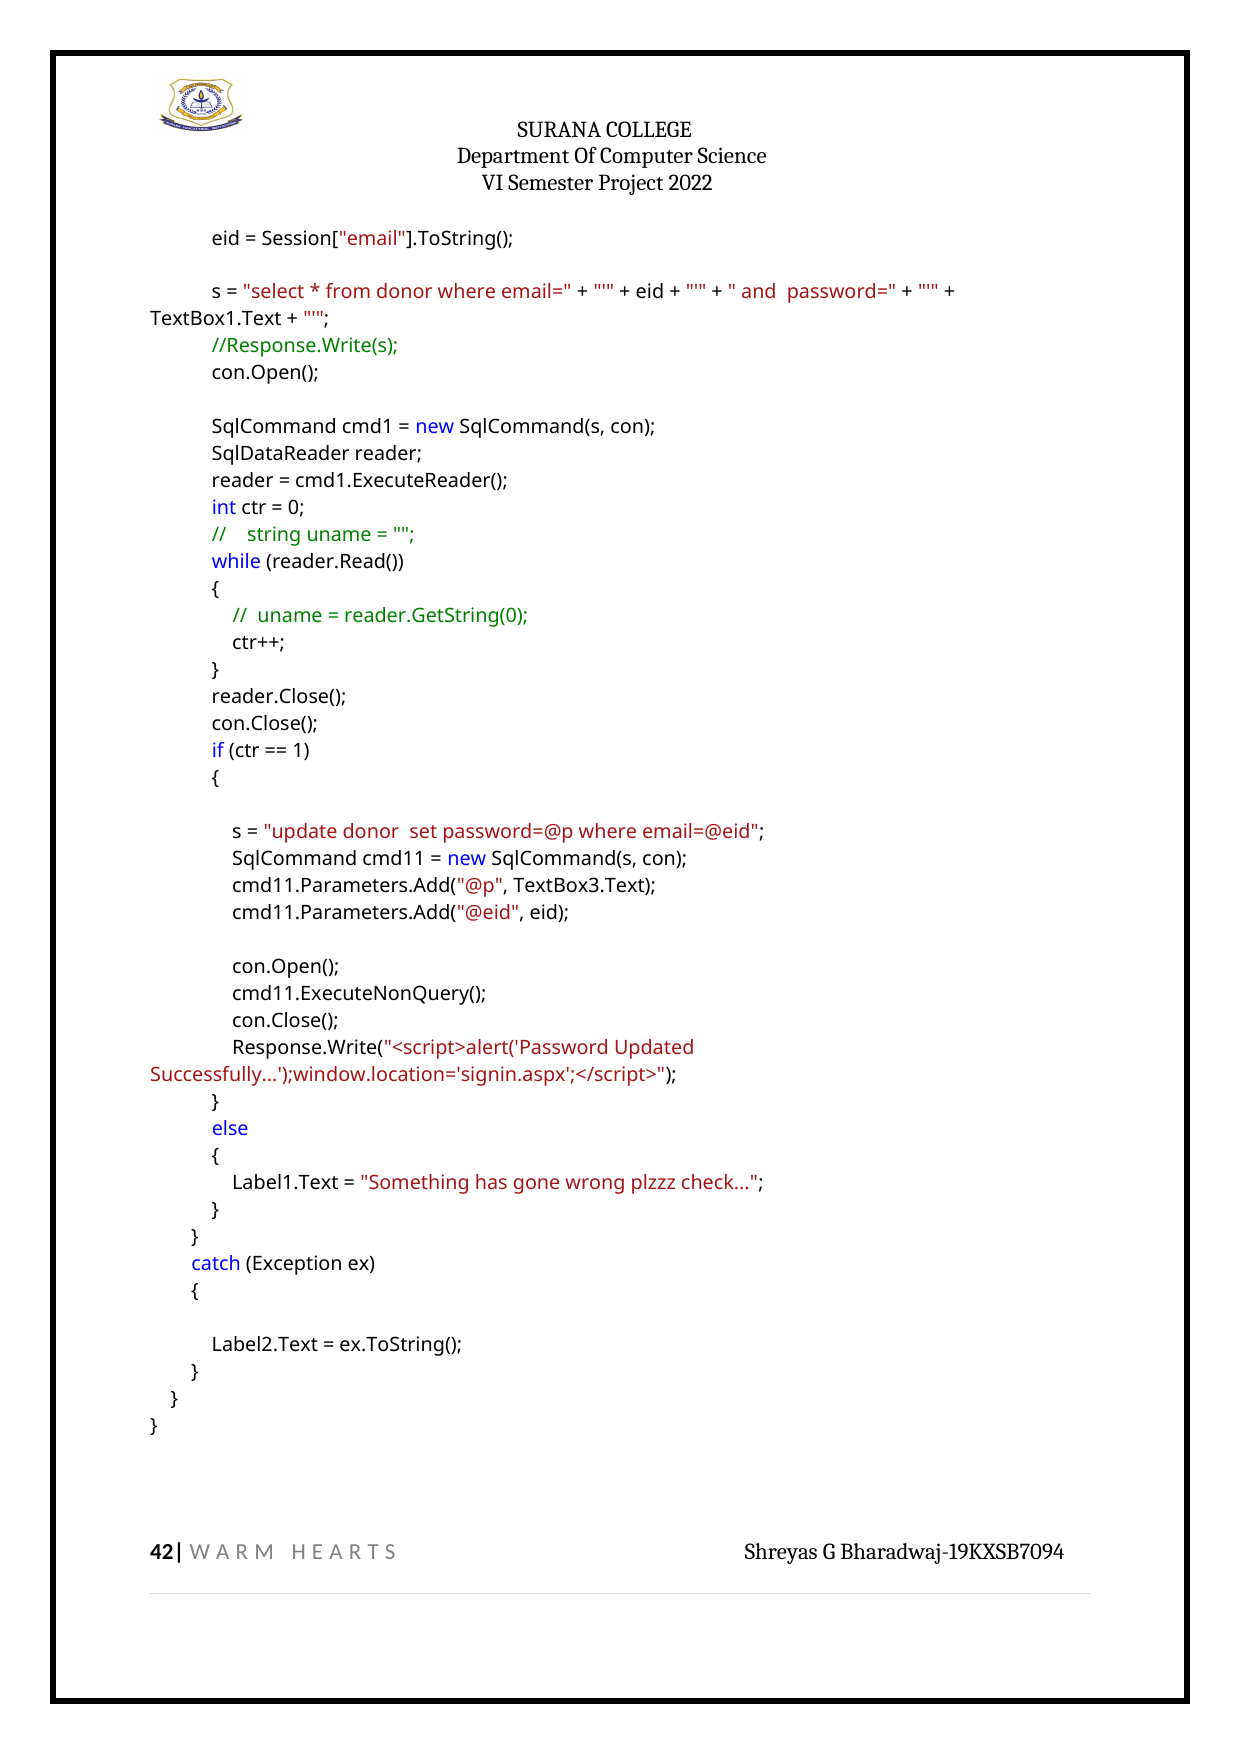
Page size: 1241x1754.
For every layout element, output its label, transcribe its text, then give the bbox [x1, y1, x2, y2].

text Label2.Text = ex.ToString(); [150, 1330, 1090, 1357]
text else [150, 1114, 1090, 1141]
text s = "select * from donor where email=" + "'" + eid + "'" + " and password=" + "'" + TextBox1.Text + "'"; [150, 278, 1090, 332]
text SqlCommand cmd11 = new SqlCommand(s, con); [150, 844, 1090, 871]
text } [150, 655, 1090, 682]
text } [150, 1384, 1090, 1411]
text } [150, 1357, 1090, 1384]
text { [150, 574, 1090, 601]
text cmd11.Parameters.Add("@p", TextBox3.Text); [150, 871, 1090, 898]
text while (reader.Read()) [150, 547, 1090, 574]
text //Response.Write(s); [150, 332, 1090, 359]
text reader.Close(); [150, 682, 1090, 709]
text } [150, 1195, 1090, 1222]
text } [150, 1222, 1090, 1249]
text SqlDataReader reader; [150, 439, 1090, 467]
text eid = Session["email"].ToString(); [150, 224, 1090, 251]
picture [150, 73, 252, 138]
text Response.Write("<script>alert('Password Updated Successfully...');window.location='signin.aspx';</script>"); [150, 1033, 1090, 1087]
text cmd11.ExecuteNonQuery(); [150, 979, 1090, 1006]
text reader = cmd1.ExecuteReader(); [150, 467, 1090, 493]
text cmd11.Parameters.Add("@eid", eid); [150, 898, 1090, 925]
text } [150, 1411, 1090, 1438]
text int ctr = 0; [150, 493, 1090, 521]
text Label1.Text = "Something has gone wrong plzzz check..."; [150, 1168, 1090, 1195]
text con.Close(); [150, 709, 1090, 736]
text s = "update donor set password=@p where email=@eid"; [150, 817, 1090, 844]
text } [150, 1087, 1090, 1114]
text if (ctr == 1) [150, 736, 1090, 763]
text con.Open(); [150, 359, 1090, 386]
text // uname = reader.GetString(0); [150, 601, 1090, 628]
text ctr++; [150, 628, 1090, 655]
text { [150, 1141, 1090, 1168]
text con.Close(); [150, 1006, 1090, 1033]
text catch (Exception ex) [150, 1249, 1090, 1276]
text // string uname = ""; [150, 521, 1090, 547]
text SqlCommand cmd1 = new SqlCommand(s, con); [150, 413, 1090, 439]
text { [150, 1276, 1090, 1303]
text { [150, 763, 1090, 790]
text con.Open(); [150, 952, 1090, 979]
